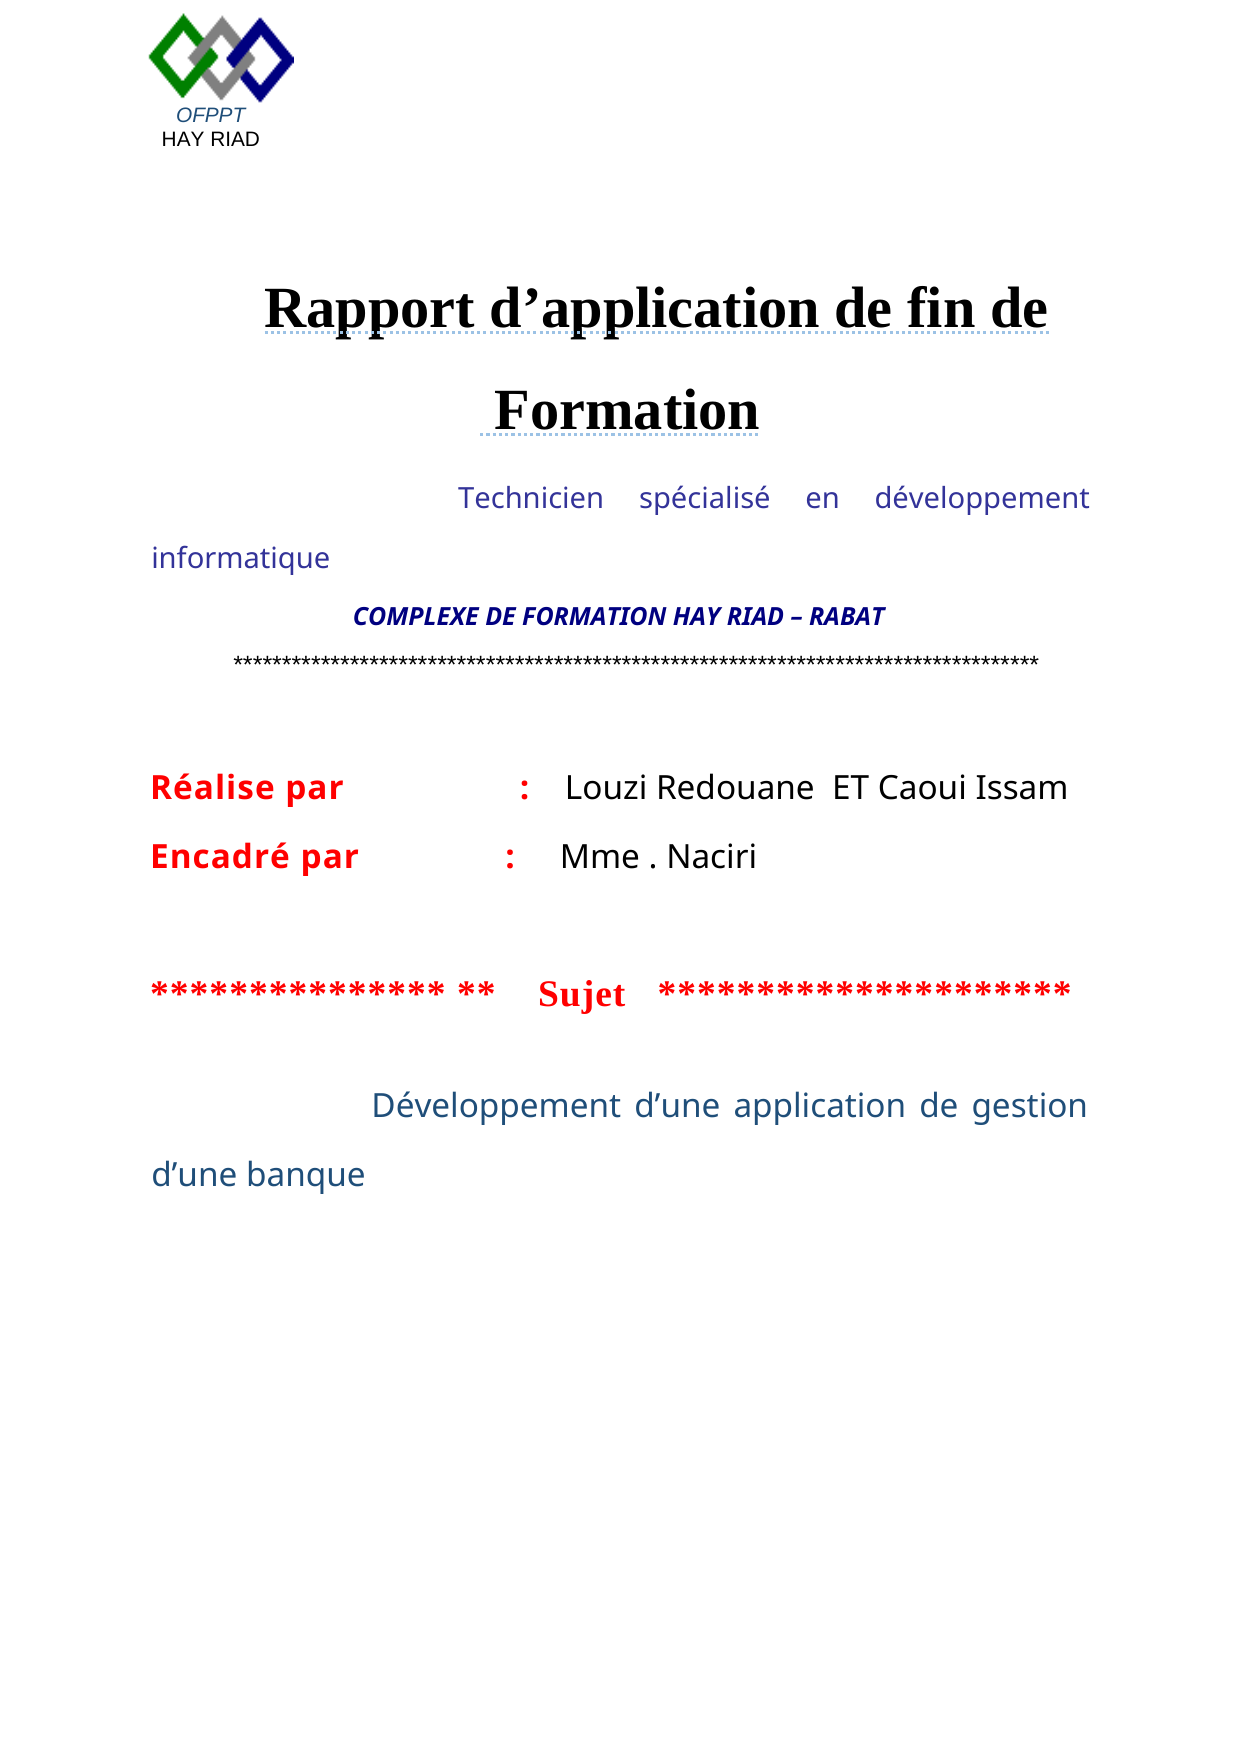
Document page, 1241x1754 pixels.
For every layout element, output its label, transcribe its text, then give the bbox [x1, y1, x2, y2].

text COMPLEXE DE FORMATION HAY RIAD – RABAT [150, 598, 1090, 632]
text Réalise par : Louzi Redouane ET Caoui Issam [150, 764, 1090, 809]
text *********************************************************************************** [150, 650, 1090, 679]
text Technicien spécialisé en développement informatique [150, 477, 1090, 577]
text Développement d’une application de gestion d’une banque [150, 1082, 1090, 1196]
text Formation [150, 375, 1090, 442]
picture [146, 8, 294, 111]
text Encadré par : Mme . Naciri [150, 833, 1090, 878]
text Rapport d’application de fin de [150, 272, 1090, 339]
text *************** ** Sujet ********************* [150, 972, 1090, 1015]
